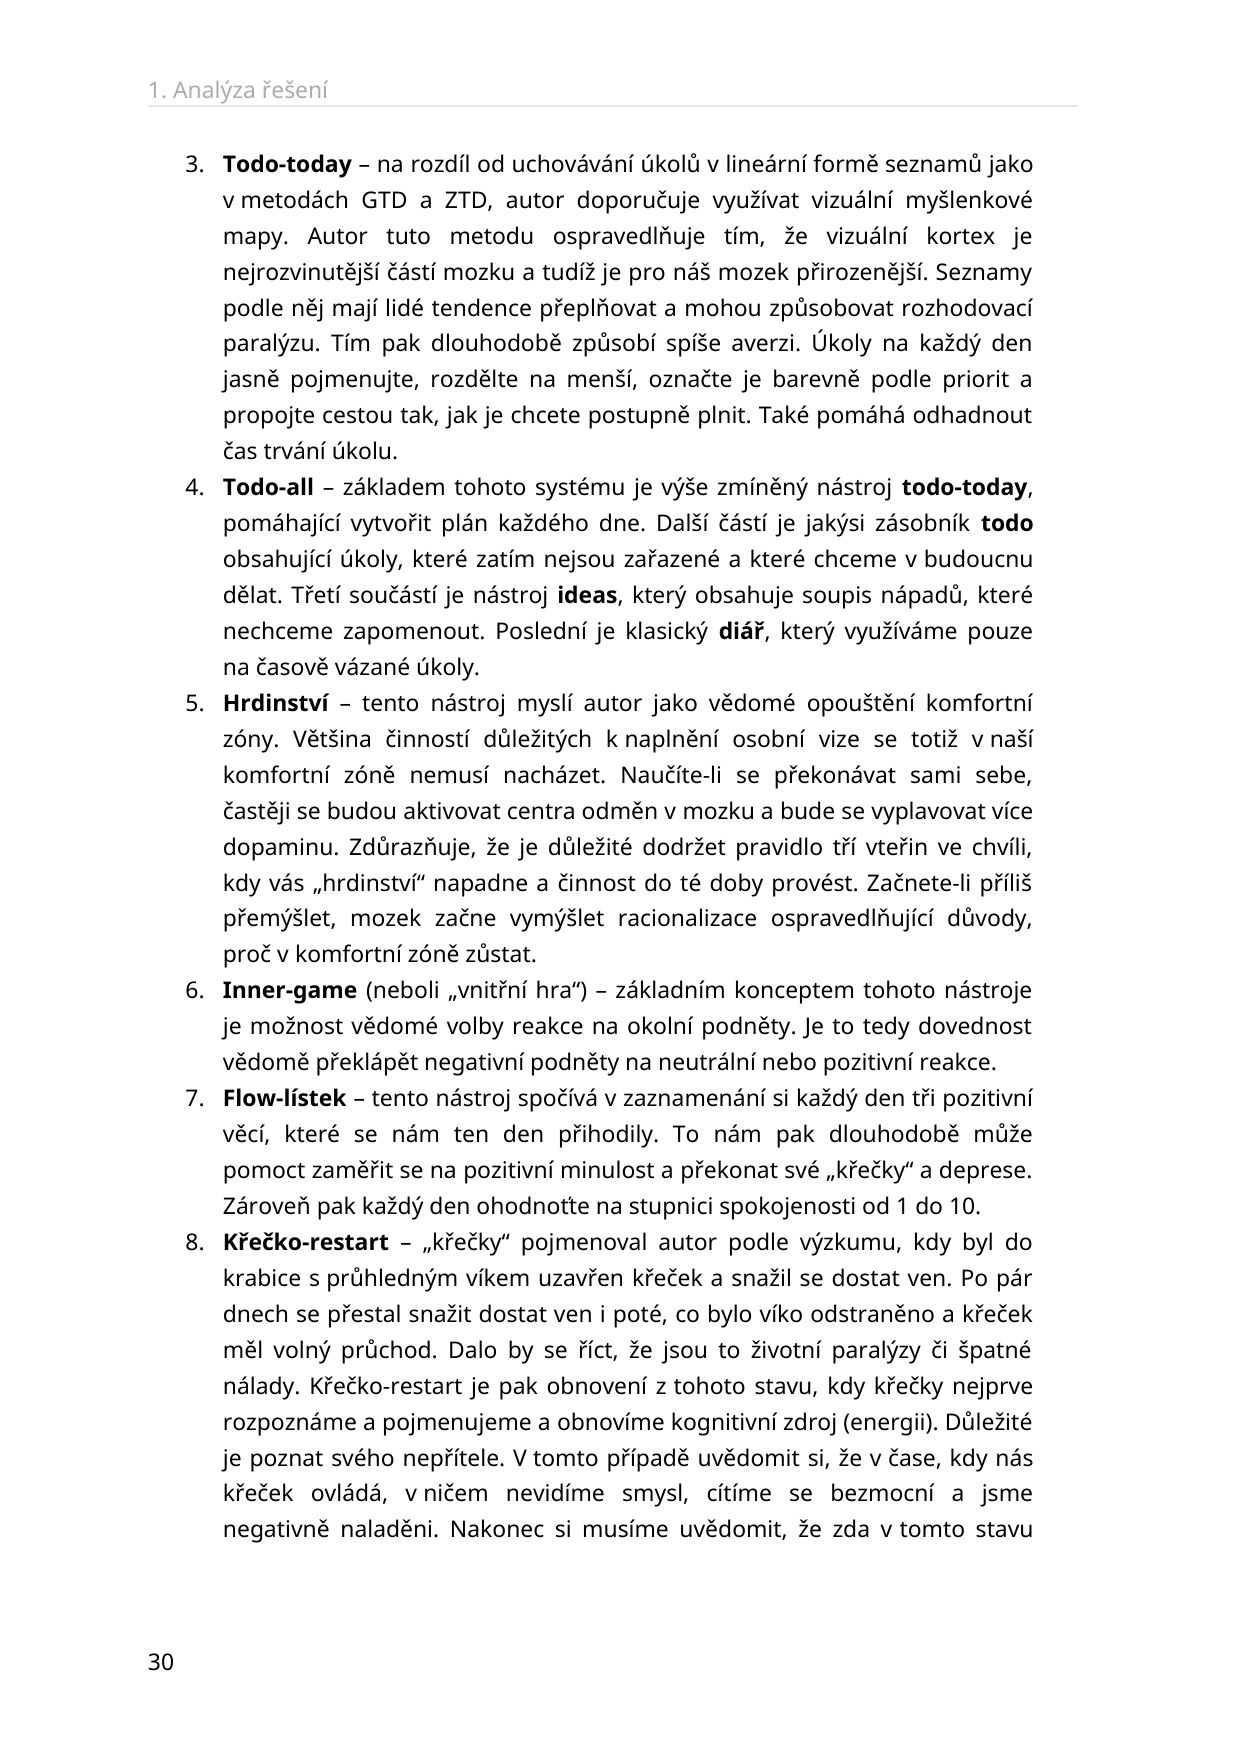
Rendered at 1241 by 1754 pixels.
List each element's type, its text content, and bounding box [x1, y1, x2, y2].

list Hrdinství – tento nástroj myslí autor jako vědomé opouštění komfortní zóny. Většina činností důležitých k naplnění osobní vize se totiž v naší komfortní zóně nemusí nacházet. Naučíte-li se překonávat sami sebe, častěji se budou aktivovat centra odměn v mozku a bude se vyplavovat více dopaminu. Zdůrazňuje, že je důležité dodržet pravidlo tří vteřin ve chvíli, kdy vás „hrdinství“ napadne a činnost do té doby provést. Začnete-li příliš přemýšlet, mozek začne vymýšlet racionalizace ospravedlňující důvody, proč v komfortní zóně zůstat. [185, 687, 1033, 969]
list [185, 1226, 1033, 1544]
list Inner-game (neboli „vnitřní hra“) – základním konceptem tohoto nástroje je možnost vědomé volby reakce na okolní podněty. Je to tedy dovednost vědomě překlápět negativní podněty na neutrální nebo pozitivní reakce. [185, 974, 1033, 1077]
list Todo-today – na rozdíl od uchovávání úkolů v lineární formě seznamů jako v metodách GTD a ZTD, autor doporučuje využívat vizuální myšlenkové mapy. Autor tuto metodu ospravedlňuje tím, že vizuální kortex je nejrozvinutější částí mozku a tudíž je pro náš mozek přirozenější. Seznamy podle něj mají lidé tendence přeplňovat a mohou způsobovat rozhodovací paralýzu. Tím pak dlouhodobě způsobí spíše averzi. Úkoly na každý den jasně pojmenujte, rozdělte na menší, označte je barevně podle priorit a propojte cestou tak, jak je chcete postupně plnit. Také pomáhá odhadnout čas trvání úkolu. [185, 148, 1033, 466]
list Todo-all – základem tohoto systému je výše zmíněný nástroj todo-today, pomáhající vytvořit plán každého dne. Další částí je jakýsi zásobník todo obsahující úkoly, které zatím nejsou zařazené a které chceme v budoucnu dělat. Třetí součástí je nástroj ideas, který obsahuje soupis nápadů, které nechceme zapomenout. Poslední je klasický diář, který využíváme pouze na časově vázané úkoly. [185, 471, 1033, 682]
list Flow-lístek – tento nástroj spočívá v zaznamenání si každý den tři pozitivní věcí, které se nám ten den přihodily. To nám pak dlouhodobě může pomoct zaměřit se na pozitivní minulost a překonat své „křečky“ a deprese. Zároveň pak každý den ohodnoťte na stupnici spokojenosti od 1 do 10. [185, 1082, 1033, 1221]
